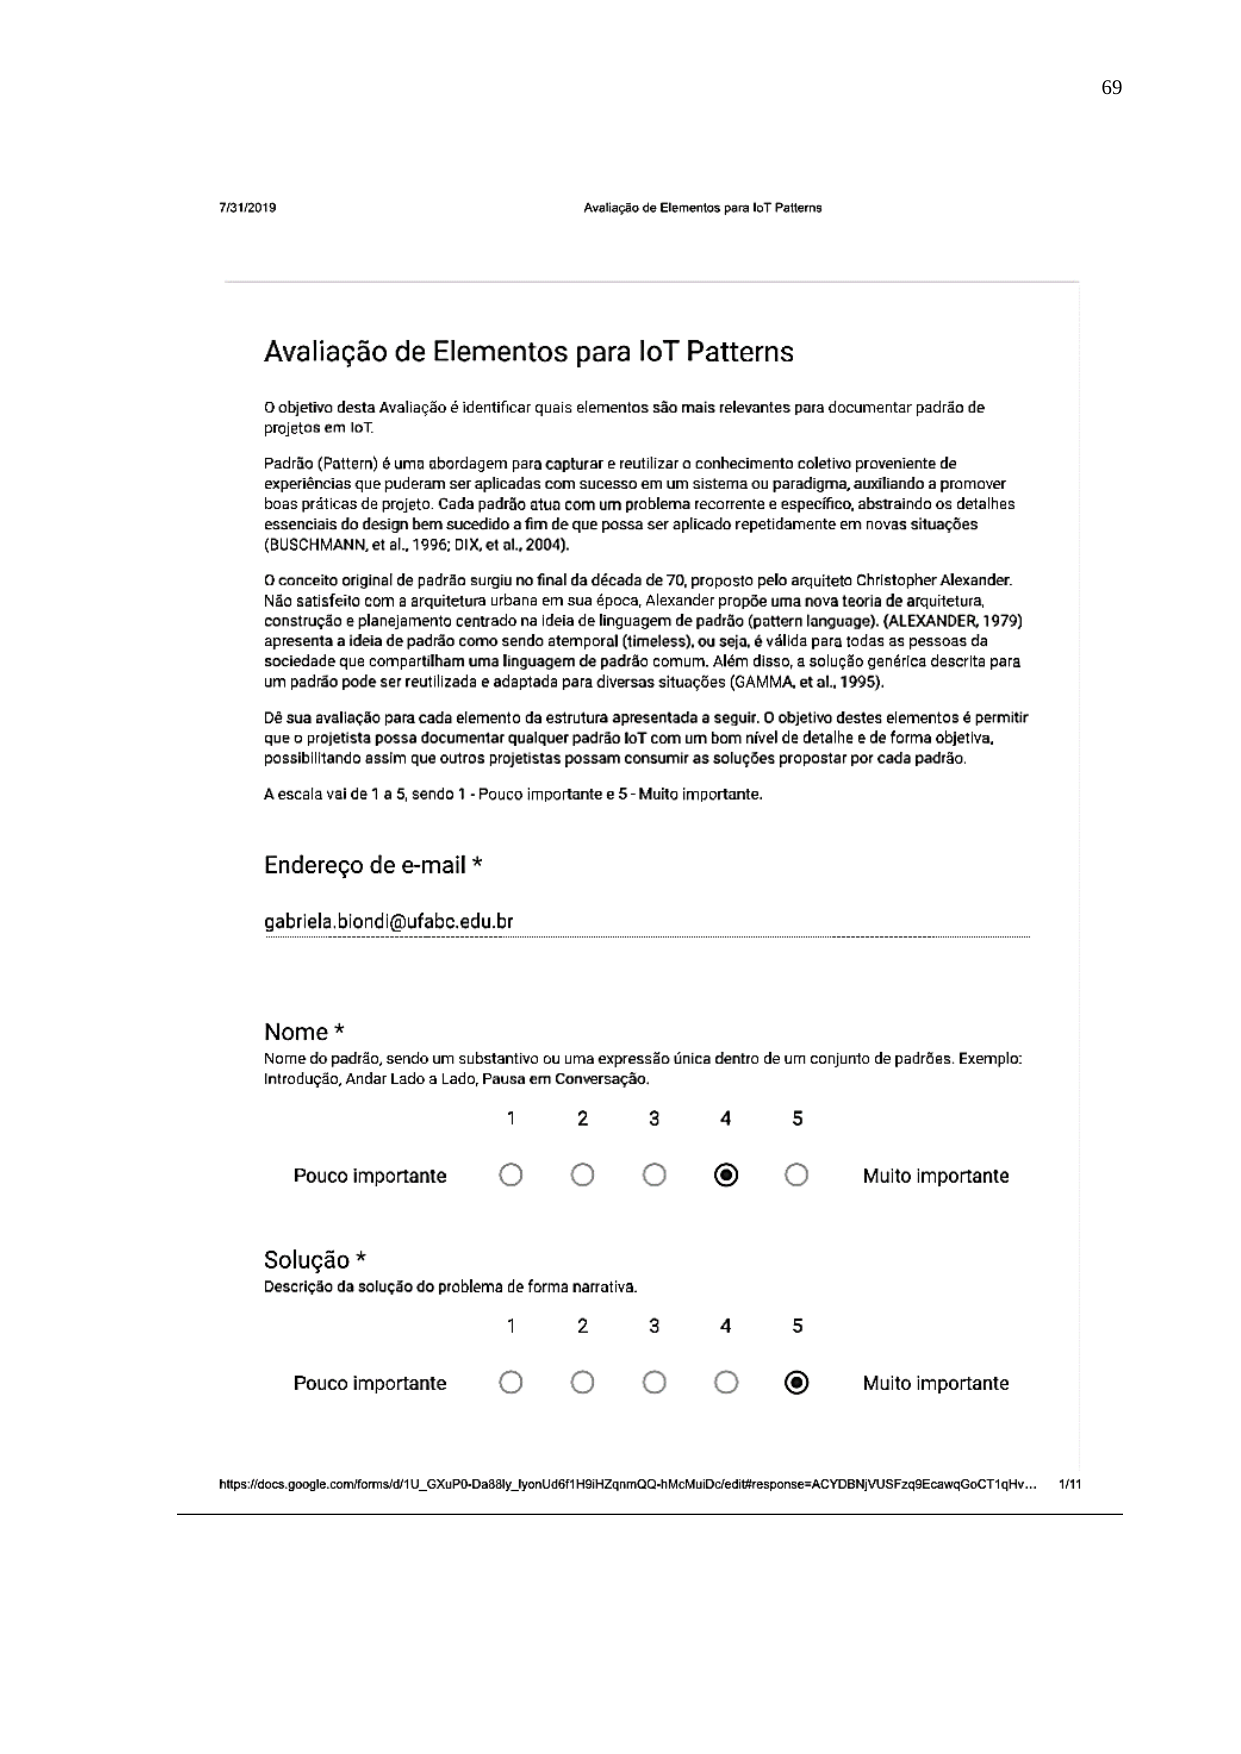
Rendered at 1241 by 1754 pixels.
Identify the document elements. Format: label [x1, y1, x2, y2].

picture [177, 177, 1123, 1515]
